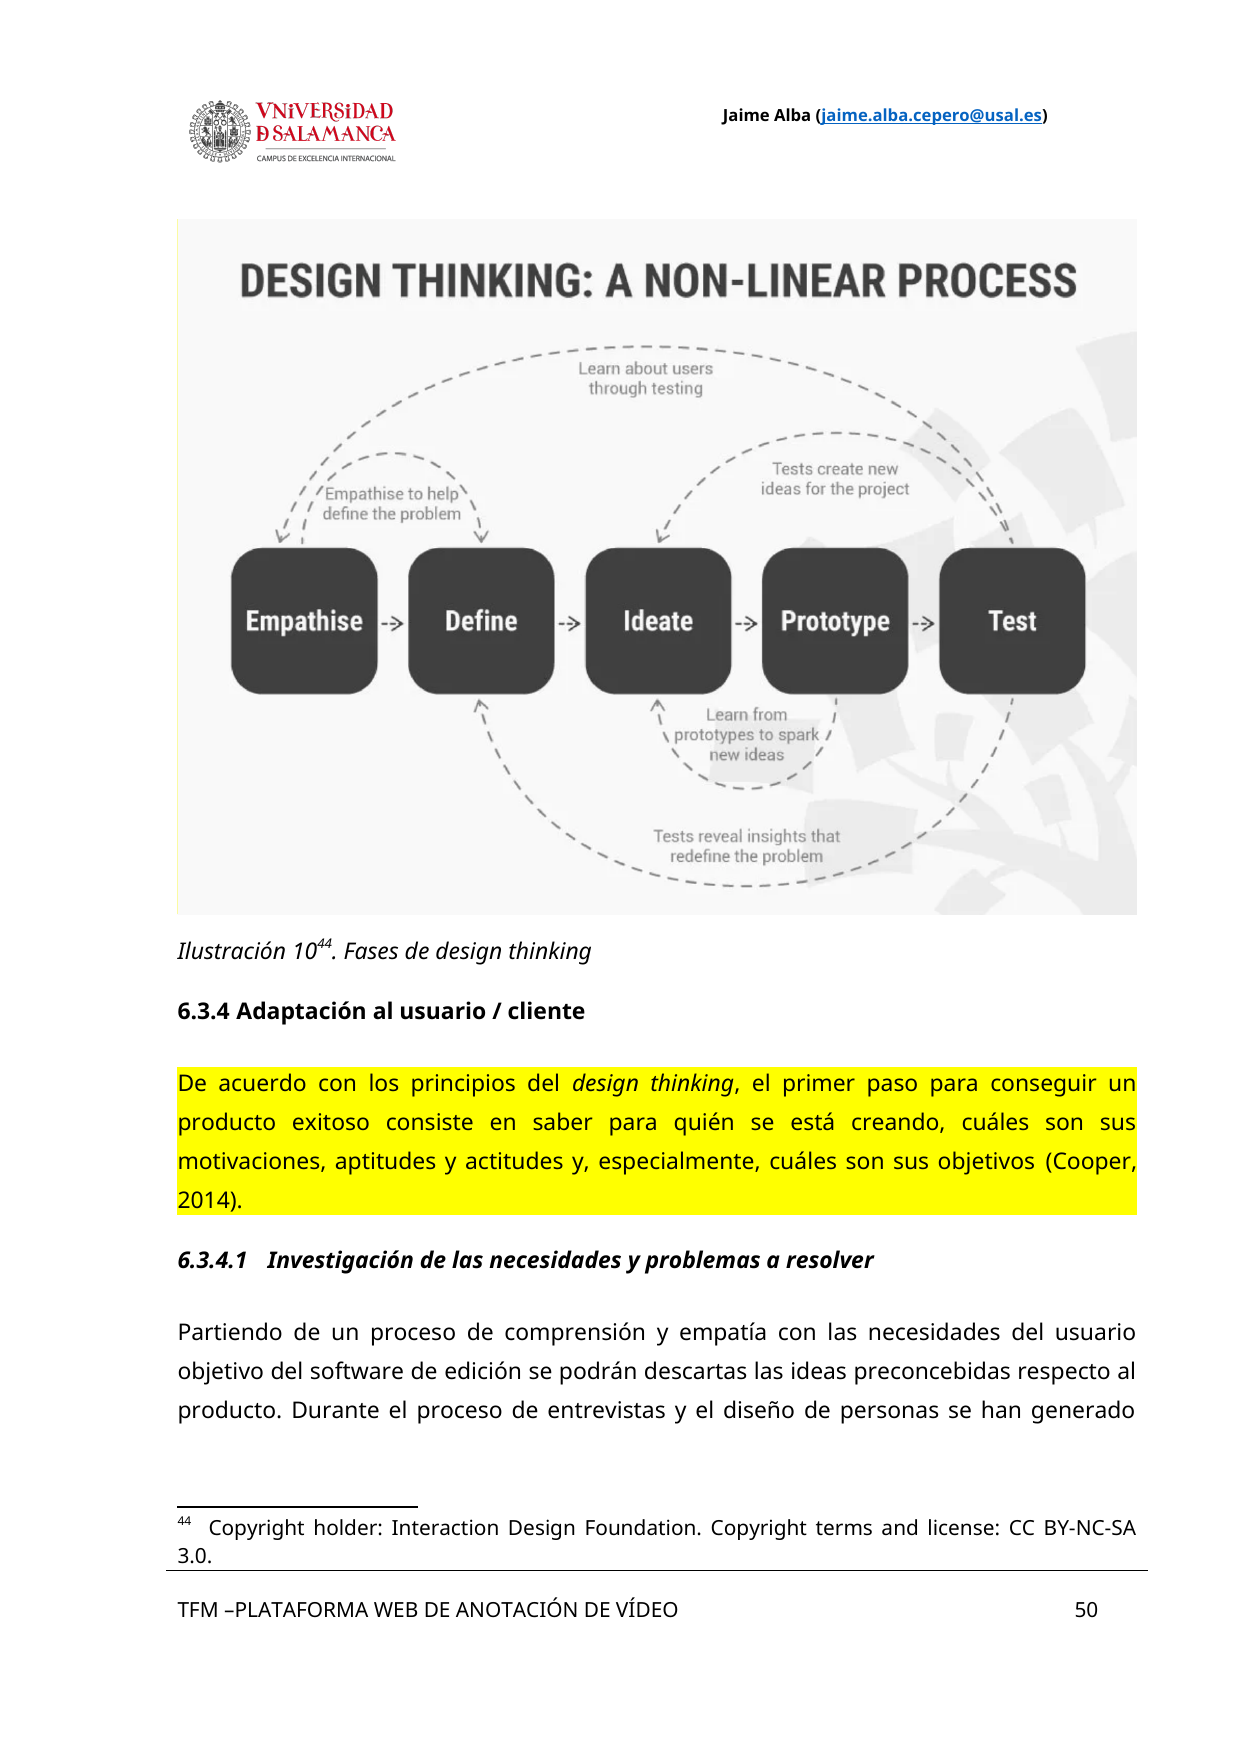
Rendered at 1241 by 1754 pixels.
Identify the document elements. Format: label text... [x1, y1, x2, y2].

picture [177, 219, 1137, 915]
text Ilustración 10. Fases de design thinking [177, 935, 1137, 966]
text De acuerdo con los principios del design thinking, el primer paso para conseguir un producto exitoso consiste en saber para quién se está creando, cuáles son sus motivaciones, aptitudes y actitudes y, especialmente, cuáles son sus objetivos . [177, 1067, 1137, 1215]
subtitle Adaptación al usuario / cliente [177, 995, 1137, 1026]
picture [188, 99, 397, 163]
subtitle Investigación de las necesidades y problemas a resolver [177, 1244, 1137, 1275]
